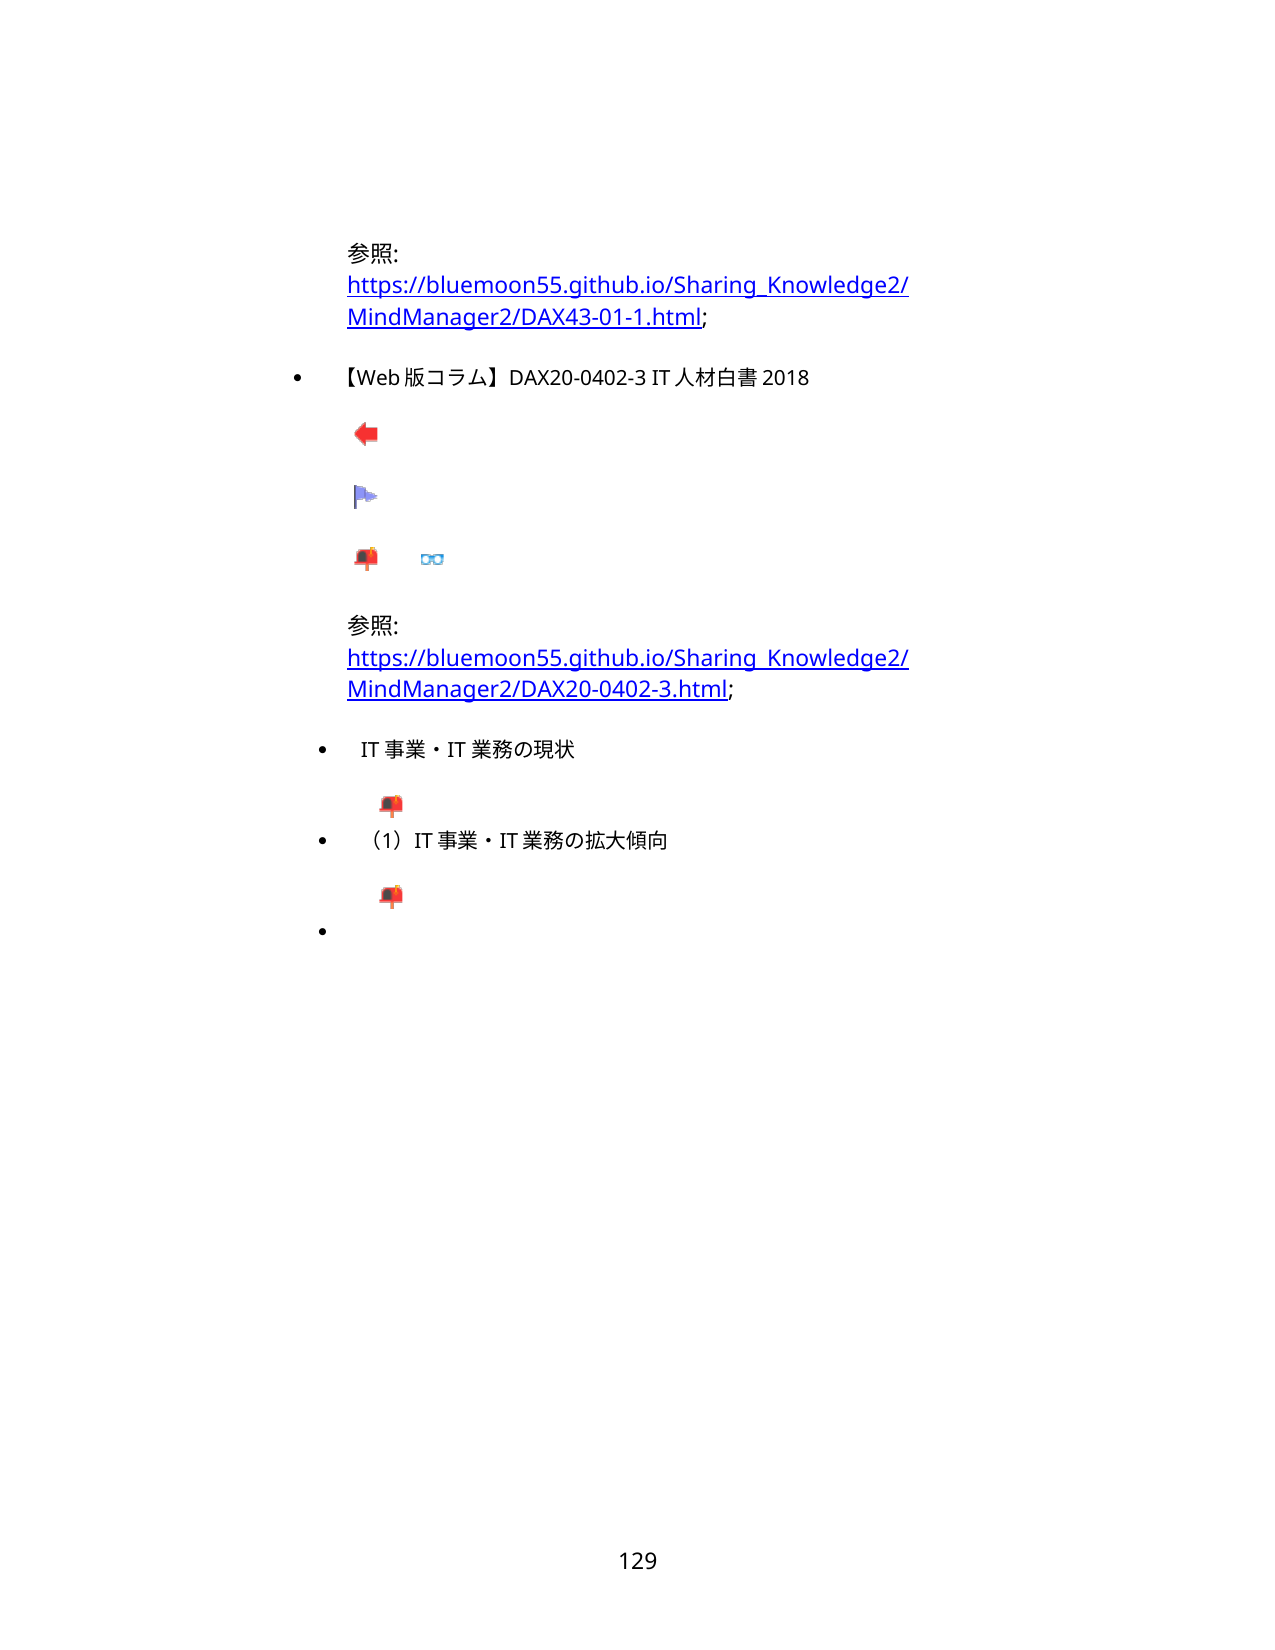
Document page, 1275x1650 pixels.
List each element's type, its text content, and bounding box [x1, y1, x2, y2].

picture [354, 422, 378, 446]
picture [379, 795, 403, 818]
picture [379, 885, 403, 909]
list 【Web版コラム】DAX20-0402-3 IT人材白書2018 [294, 363, 1098, 391]
list 参照: [347, 610, 1098, 641]
picture [354, 547, 378, 571]
list 参照: [347, 238, 1098, 269]
picture [354, 485, 378, 509]
text https://bluemoon55.github.io/Sharing_Knowledge2/MindManager2/DAX43-01-1.html; [347, 269, 1098, 332]
text https://bluemoon55.github.io/Sharing_Knowledge2/MindManager2/DAX20-0402-3.html; [347, 641, 1098, 704]
list IT 事業・IT 業務の現状 [319, 735, 1098, 764]
list （1）IT事業・IT業務の拡大傾向 [319, 826, 1098, 854]
picture [421, 547, 444, 571]
